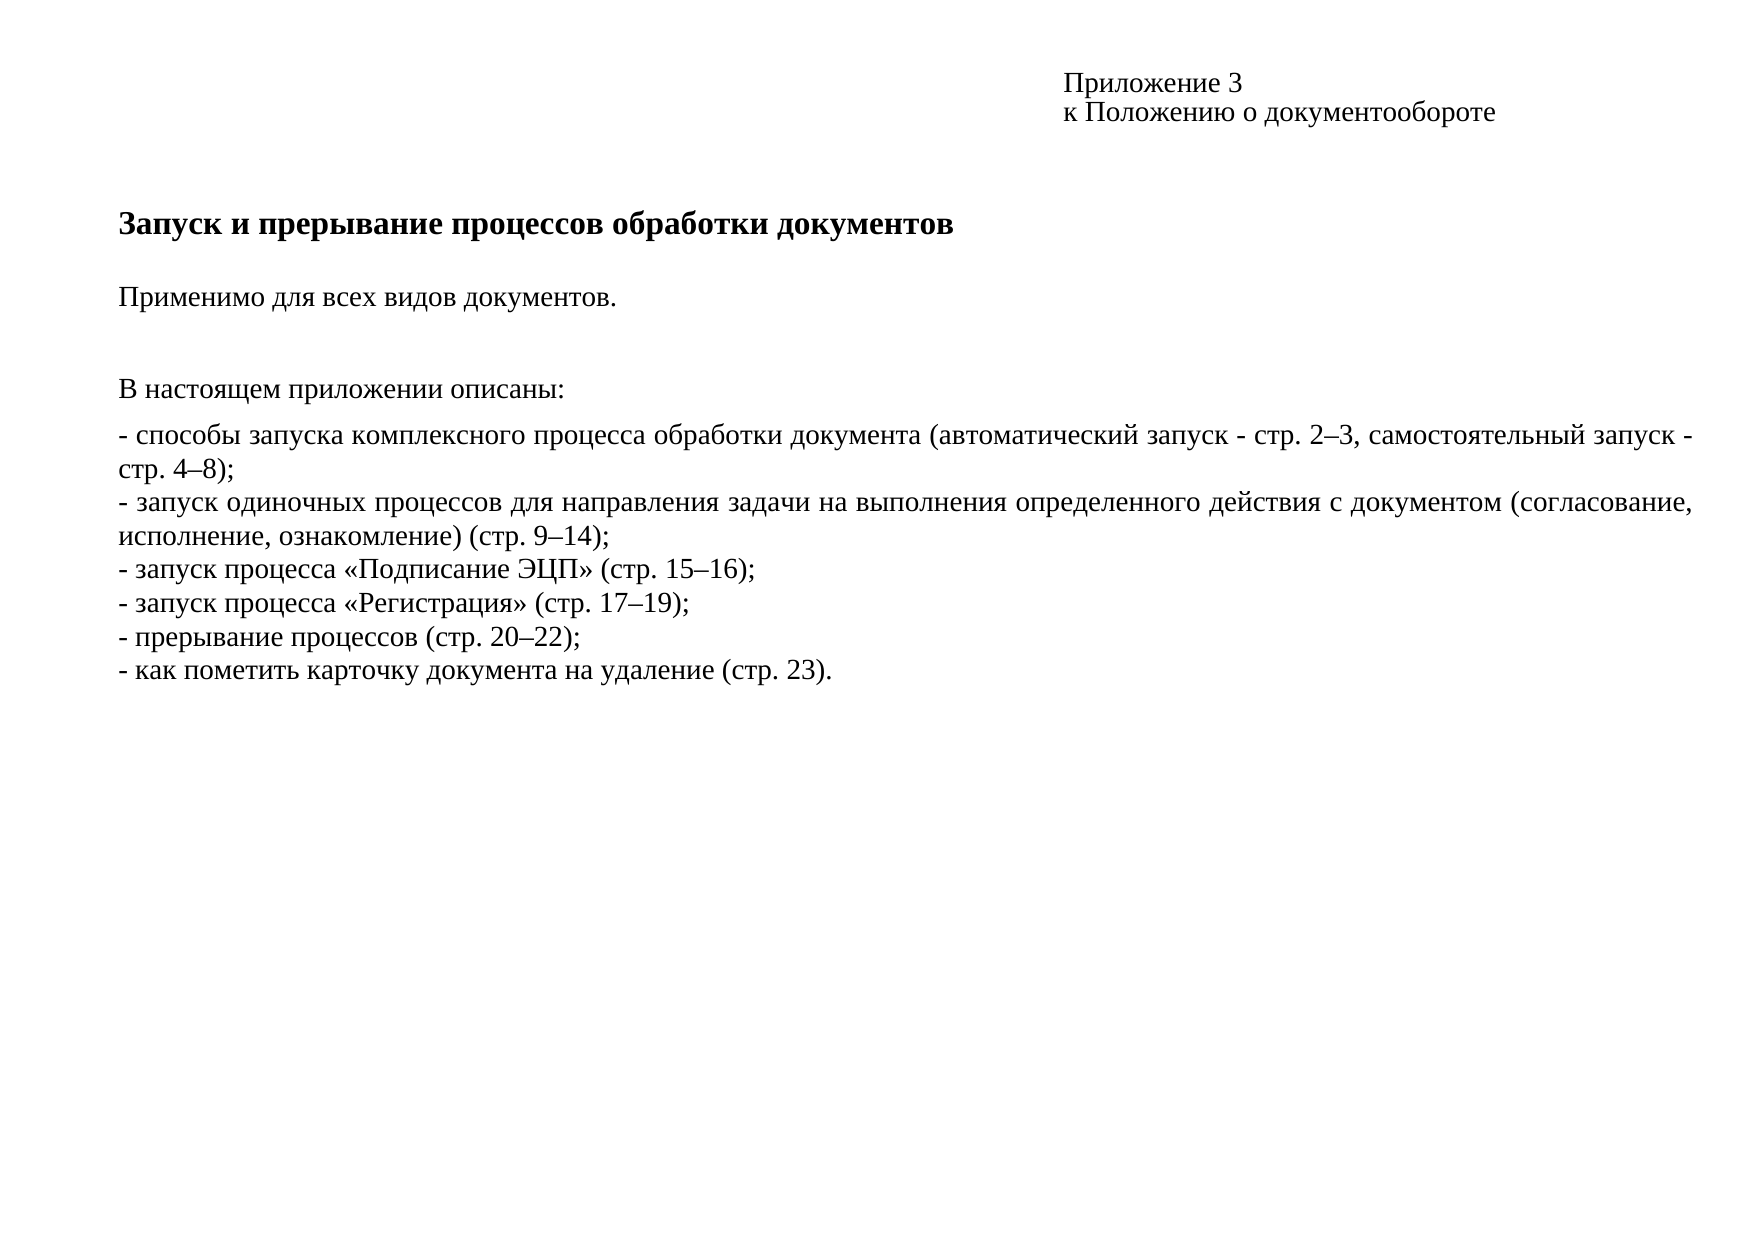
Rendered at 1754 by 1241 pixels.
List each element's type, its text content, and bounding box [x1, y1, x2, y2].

text - запуск процесса «Регистрация» (стр. 17–19); [118, 585, 1695, 619]
text - запуск процесса «Подписание ЭЦП» (стр. 15–16); [118, 552, 1695, 585]
text к Положению о документообороте [1063, 98, 1695, 128]
text Приложение 3 [1063, 65, 1695, 98]
text - способы запуска комплексного процесса обработки документа (автоматический запуск - стр. 2–3, самостоятельный запуск - стр. 4–8); [118, 417, 1695, 484]
text Применимо для всех видов документов. [118, 279, 1695, 313]
text - прерывание процессов (стр. 20–22); [118, 619, 1695, 652]
text - запуск одиночных процессов для направления задачи на выполнения определенного действия с документом (согласование, исполнение, ознакомление) (стр. 9–14); [118, 484, 1695, 552]
text - как пометить карточку документа на удаление (стр. 23). [118, 652, 1695, 686]
text Запуск и прерывание процессов обработки документов [118, 203, 1695, 242]
text В настоящем приложении описаны: [118, 371, 1695, 405]
